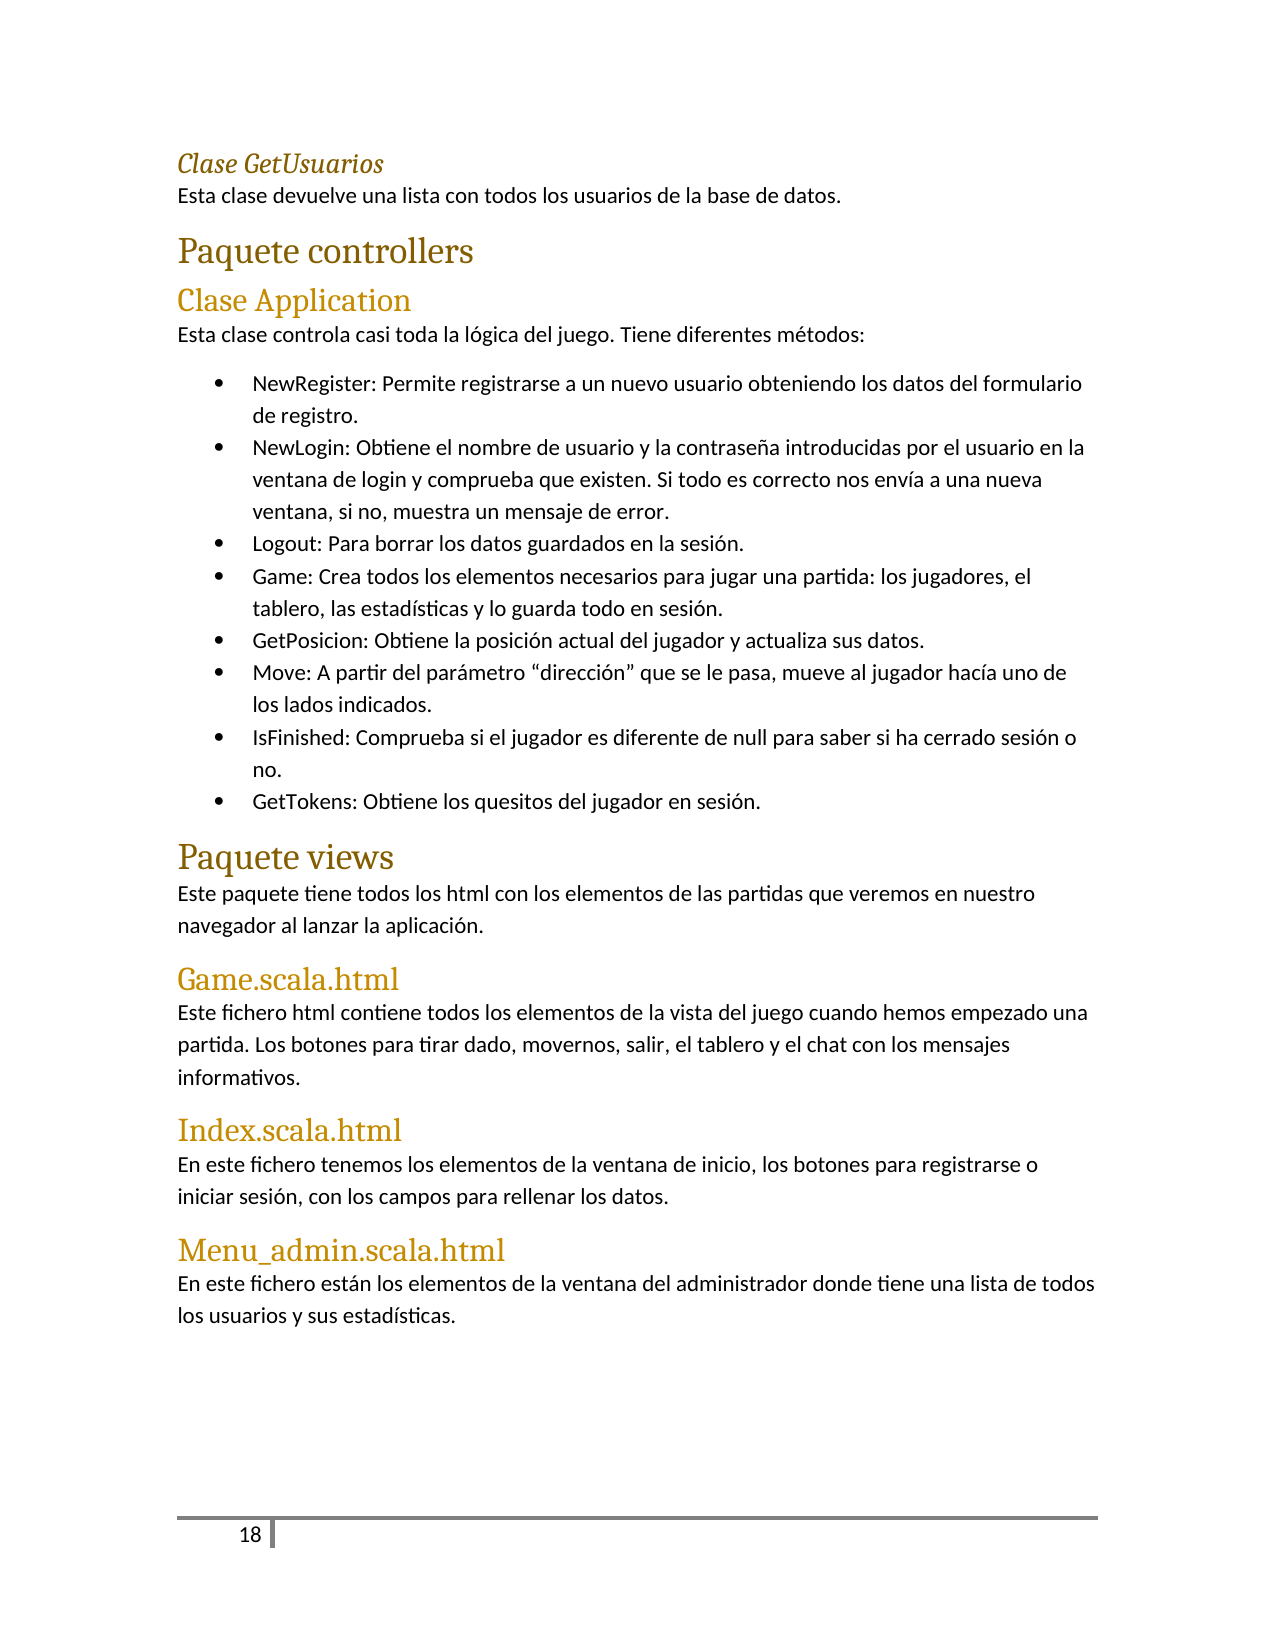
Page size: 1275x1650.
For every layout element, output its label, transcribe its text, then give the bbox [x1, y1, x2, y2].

subtitle Game.scala.html [177, 960, 1098, 998]
list Game: Crea todos los elementos necesarios para jugar una partida: los jugadores, el tablero, las estadísticas y lo guarda todo en sesión. [215, 562, 1098, 622]
list Logout: Para borrar los datos guardados en la sesión. [215, 529, 1098, 558]
subtitle Menu_admin.scala.html [177, 1231, 1098, 1269]
subtitle Clase GetUsuarios [177, 148, 1098, 181]
text En este fichero están los elementos de la ventana del administrador donde tiene una lista de todos los usuarios y sus estadísticas. [177, 1269, 1098, 1329]
list Move: A partir del parámetro “dirección” que se le pasa, mueve al jugador hacía uno de los lados indicados. [215, 658, 1098, 718]
list IsFinished: Comprueba si el jugador es diferente de null para saber si ha cerrado sesión o no. [215, 723, 1098, 783]
text Esta clase controla casi toda la lógica del juego. Tiene diferentes métodos: [177, 320, 1098, 348]
list GetTokens: Obtiene los quesitos del jugador en sesión. [215, 787, 1098, 815]
text En este fichero tenemos los elementos de la ventana de inicio, los botones para registrarse o iniciar sesión, con los campos para rellenar los datos. [177, 1150, 1098, 1210]
text Este fichero html contiene todos los elementos de la vista del juego cuando hemos empezado una partida. Los botones para tirar dado, movernos, salir, el tablero y el chat con los mensajes informativos. [177, 998, 1098, 1091]
text Este paquete tiene todos los html con los elementos de las partidas que veremos en nuestro navegador al lanzar la aplicación. [177, 879, 1098, 939]
list GetPosicion: Obtiene la posición actual del jugador y actualiza sus datos. [215, 626, 1098, 654]
subtitle Clase Application [177, 281, 1098, 320]
subtitle Paquete views [177, 836, 1098, 879]
subtitle Index.scala.html [177, 1112, 1098, 1150]
list NewLogin: Obtiene el nombre de usuario y la contraseña introducidas por el usuario en la ventana de login y comprueba que existen. Si todo es correcto nos envía a una nueva ventana, si no, muestra un mensaje de error. [215, 433, 1098, 525]
list NewRegister: Permite registrarse a un nuevo usuario obteniendo los datos del formulario de registro. [215, 369, 1098, 429]
subtitle Paquete controllers [177, 230, 1098, 273]
text Esta clase devuelve una lista con todos los usuarios de la base de datos. [177, 181, 1098, 209]
